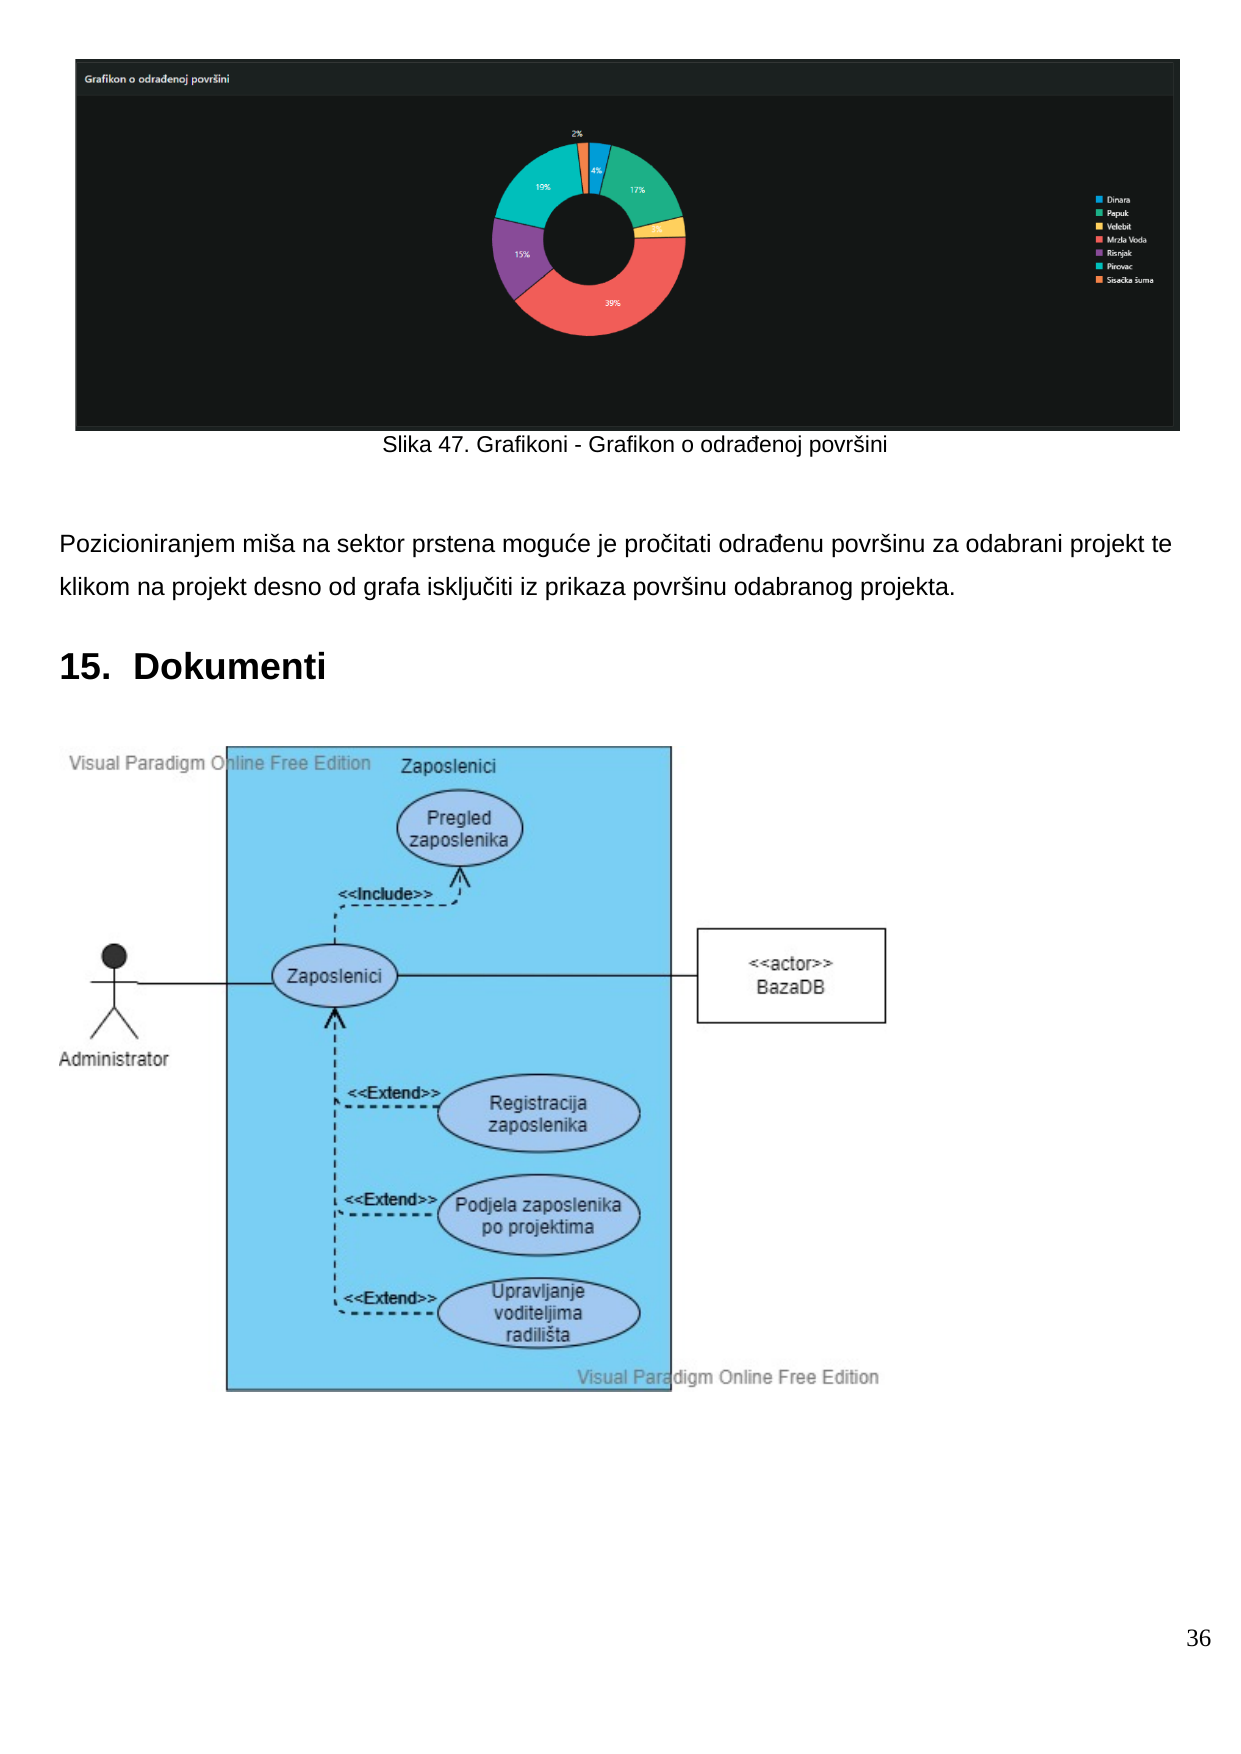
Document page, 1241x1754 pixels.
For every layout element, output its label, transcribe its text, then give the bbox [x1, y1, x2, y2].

picture [75, 59, 1180, 431]
text Slika 47. Grafikoni - Grafikon o odrađenoj površini [59, 431, 1211, 457]
picture [59, 746, 888, 1392]
text Pozicioniranjem miša na sektor prstena moguće je pročitati odrađenu površinu za odabrani projekt te klikom na projekt desno od grafa isključiti iz prikaza površinu odabranog projekta. [59, 529, 1211, 601]
text Dokumenti [59, 644, 1211, 687]
